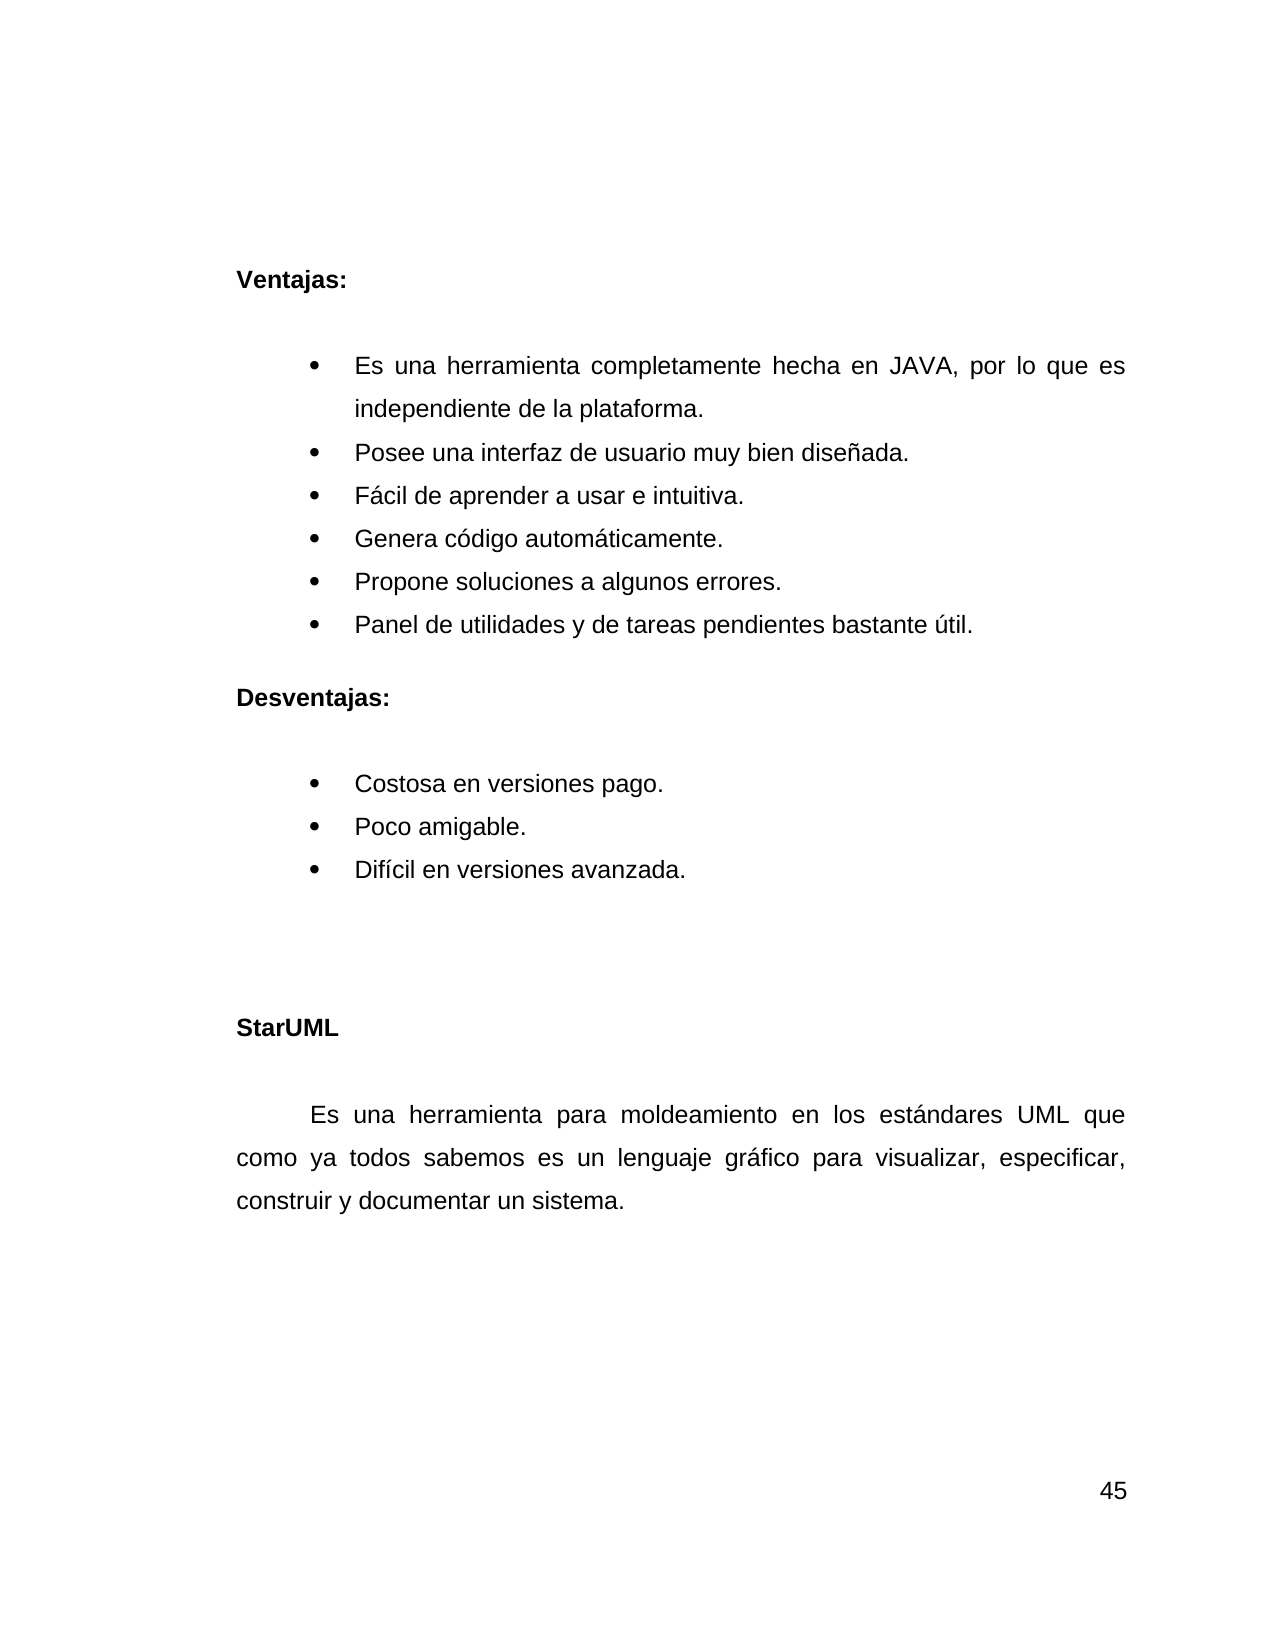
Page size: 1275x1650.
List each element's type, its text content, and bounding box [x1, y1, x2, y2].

list Es una herramienta completamente hecha en JAVA, por lo que es independiente de la plataforma. [310, 351, 1127, 423]
text Desventajas: [236, 682, 1127, 711]
text StarUML [236, 1013, 1127, 1042]
list Propone soluciones a algunos errores. [310, 567, 1127, 596]
list Difícil en versiones avanzada. [310, 855, 1127, 884]
text Ventajas: [236, 265, 1127, 294]
list Poco amigable. [310, 812, 1127, 841]
list Panel de utilidades y de tareas pendientes bastante útil. [310, 611, 1127, 639]
list Posee una interfaz de usuario muy bien diseñada. [310, 438, 1127, 466]
text Es una herramienta para moldeamiento en los estándares UML que como ya todos sabemos es un lenguaje gráfico para visualizar, especificar, construir y documentar un sistema. [236, 1100, 1127, 1215]
list Costosa en versiones pago. [310, 769, 1127, 798]
list Genera código automáticamente. [310, 524, 1127, 553]
list Fácil de aprender a usar e intuitiva. [310, 481, 1127, 510]
